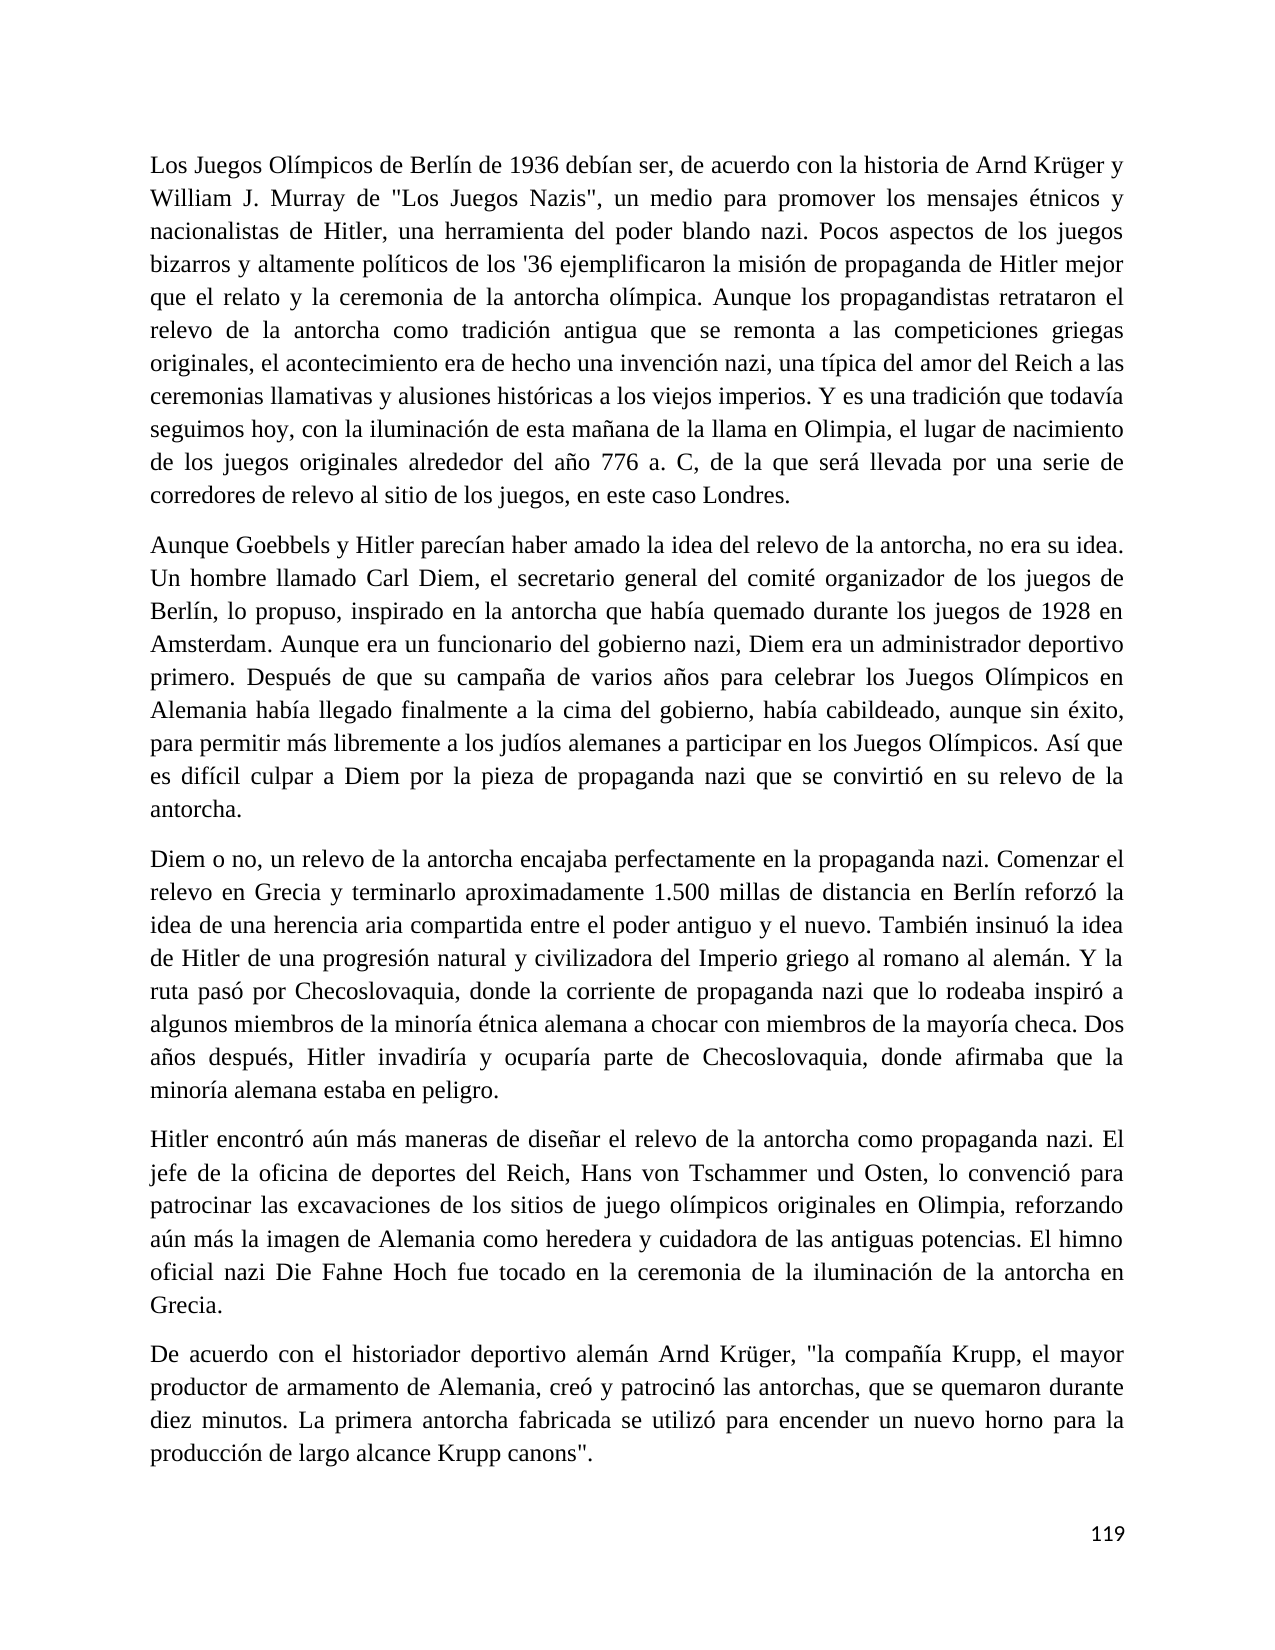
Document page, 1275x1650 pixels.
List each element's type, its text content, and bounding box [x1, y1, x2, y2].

text Hitler encontró aún más maneras de diseñar el relevo de la antorcha como propaganda nazi. El jefe de la oficina de deportes del Reich, Hans von Tschammer und Osten, lo convenció para patrocinar las excavaciones de los sitios de juego olímpicos originales en Olimpia, reforzando aún más la imagen de Alemania como heredera y cuidadora de las antiguas potencias. El himno oficial nazi Die Fahne Hoch fue tocado en la ceremonia de la iluminación de la antorcha en Grecia. [150, 1124, 1125, 1318]
text Diem o no, un relevo de la antorcha encajaba perfectamente en la propaganda nazi. Comenzar el relevo en Grecia y terminarlo aproximadamente 1.500 millas de distancia en Berlín reforzó la idea de una herencia aria compartida entre el poder antiguo y el nuevo. También insinuó la idea de Hitler de una progresión natural y civilizadora del Imperio griego al romano al alemán. Y la ruta pasó por Checoslovaquia, donde la corriente de propaganda nazi que lo rodeaba inspiró a algunos miembros de la minoría étnica alemana a chocar con miembros de la mayoría checa. Dos años después, Hitler invadiría y ocuparía parte de Checoslovaquia, donde afirmaba que la minoría alemana estaba en peligro. [150, 844, 1125, 1104]
text Aunque Goebbels y Hitler parecían haber amado la idea del relevo de la antorcha, no era su idea. Un hombre llamado Carl Diem, el secretario general del comité organizador de los juegos de Berlín, lo propuso, inspirado en la antorcha que había quemado durante los juegos de 1928 en Amsterdam. Aunque era un funcionario del gobierno nazi, Diem era un administrador deportivo primero. Después de que su campaña de varios años para celebrar los Juegos Olímpicos en Alemania había llegado finalmente a la cima del gobierno, había cabildeado, aunque sin éxito, para permitir más libremente a los judíos alemanes a participar en los Juegos Olímpicos. Así que es difícil culpar a Diem por la pieza de propaganda nazi que se convirtió en su relevo de la antorcha. [150, 530, 1125, 823]
text De acuerdo con el historiador deportivo alemán Arnd Krüger, "la compañía Krupp, el mayor productor de armamento de Alemania, creó y patrocinó las antorchas, que se quemaron durante diez minutos. La primera antorcha fabricada se utilizó para encender un nuevo horno para la producción de largo alcance Krupp canons". [150, 1339, 1125, 1467]
text Los Juegos Olímpicos de Berlín de 1936 debían ser, de acuerdo con la historia de Arnd Krüger y William J. Murray de "Los Juegos Nazis", un medio para promover los mensajes étnicos y nacionalistas de Hitler, una herramienta del poder blando nazi. Pocos aspectos de los juegos bizarros y altamente políticos de los '36 ejemplificaron la misión de propaganda de Hitler mejor que el relato y la ceremonia de la antorcha olímpica. Aunque los propagandistas retrataron el relevo de la antorcha como tradición antigua que se remonta a las competiciones griegas originales, el acontecimiento era de hecho una invención nazi, una típica del amor del Reich a las ceremonias llamativas y alusiones históricas a los viejos imperios. Y es una tradición que todavía seguimos hoy, con la iluminación de esta mañana de la llama en Olimpia, el lugar de nacimiento de los juegos originales alrededor del año 776 a. C, de la que será llevada por una serie de corredores de relevo al sitio de los juegos, en este caso Londres. [150, 150, 1125, 509]
